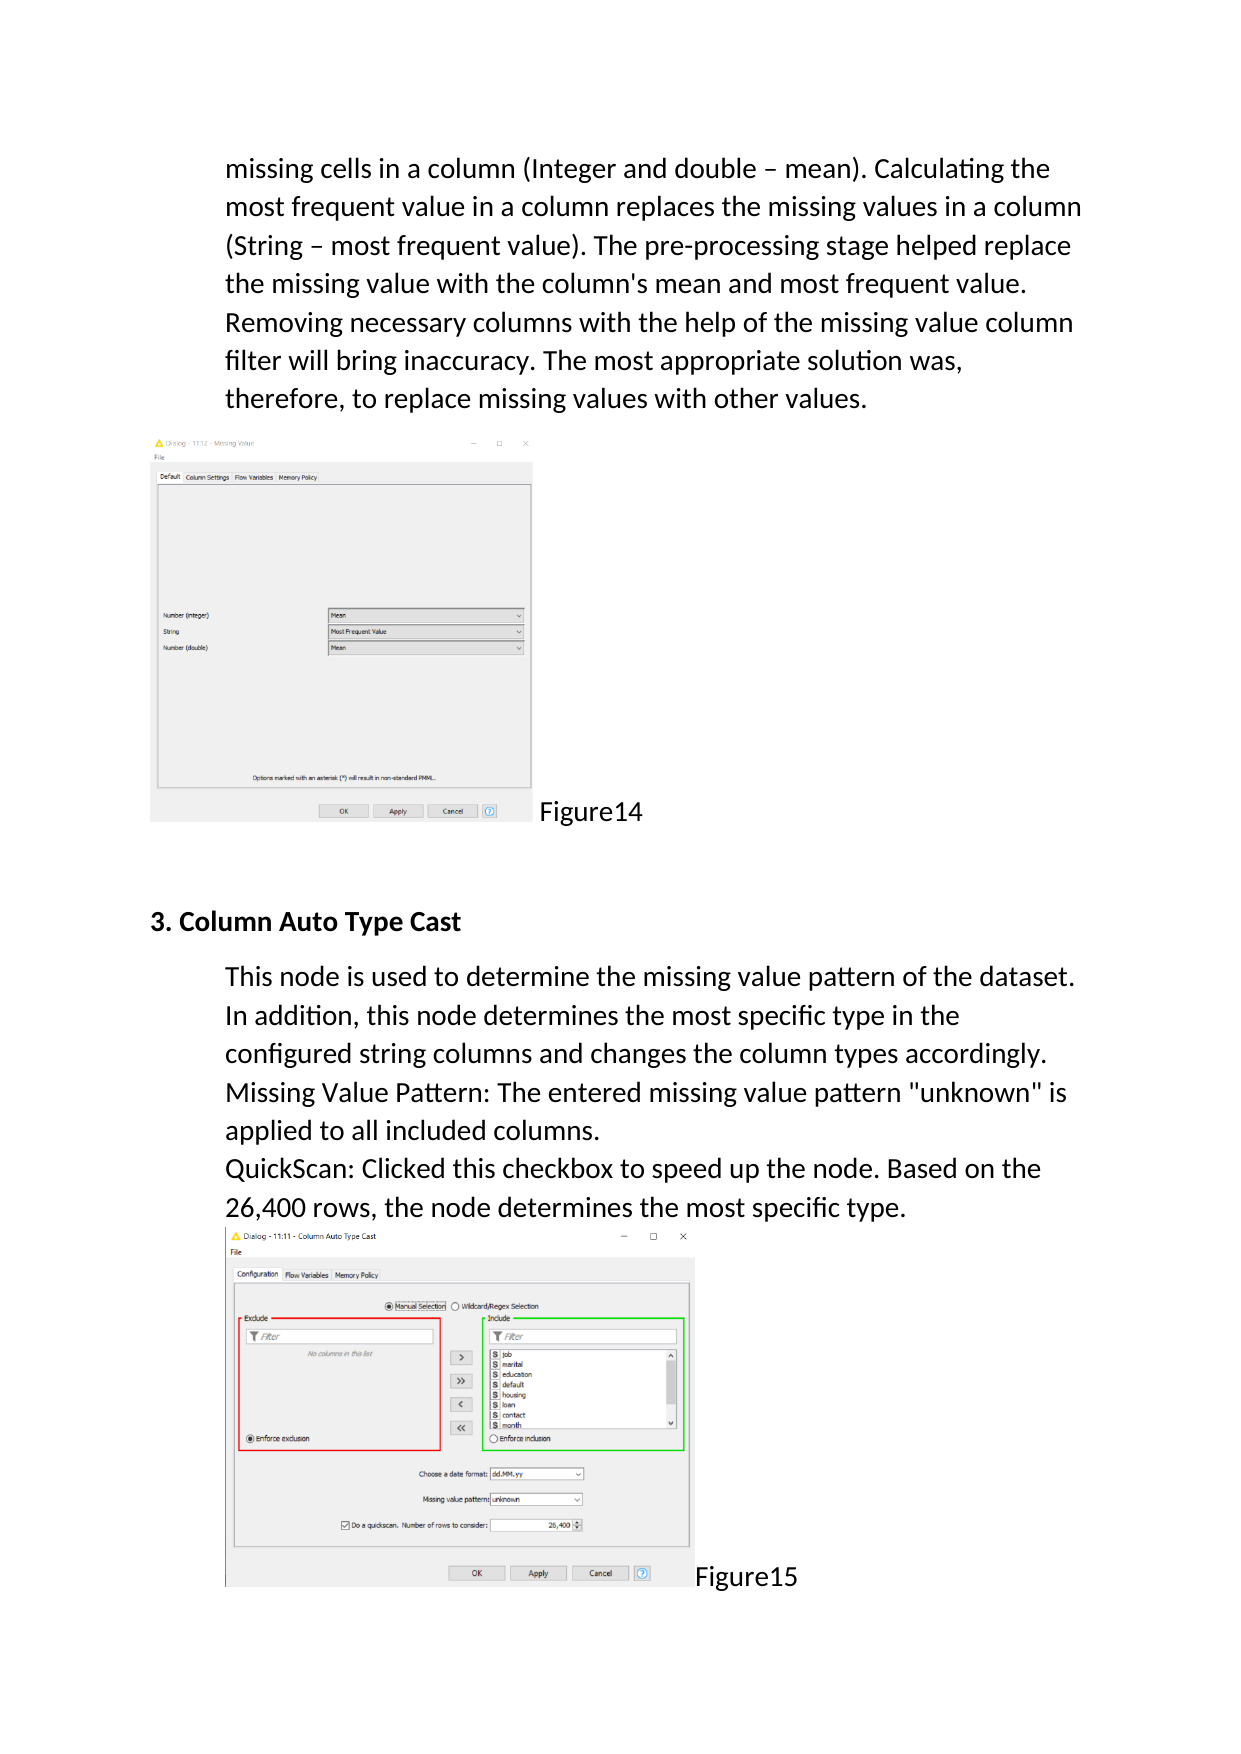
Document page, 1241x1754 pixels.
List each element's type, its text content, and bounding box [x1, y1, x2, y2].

text 3. Column Auto Type Cast [150, 903, 1090, 939]
list QuickScan: Clicked this checkbox to speed up the node. Based on the 26,400 rows, the node determines the most specific type. [225, 1151, 1090, 1225]
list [225, 150, 1090, 416]
picture [150, 435, 533, 822]
list This node is used to determine the missing value pattern of the dataset. In addition, this node determines the most specific type in the configured string columns and changes the column types accordingly. Missing Value Pattern: The entered missing value pattern "unknown" is applied to all included columns. [225, 958, 1090, 1148]
picture [225, 1227, 695, 1587]
